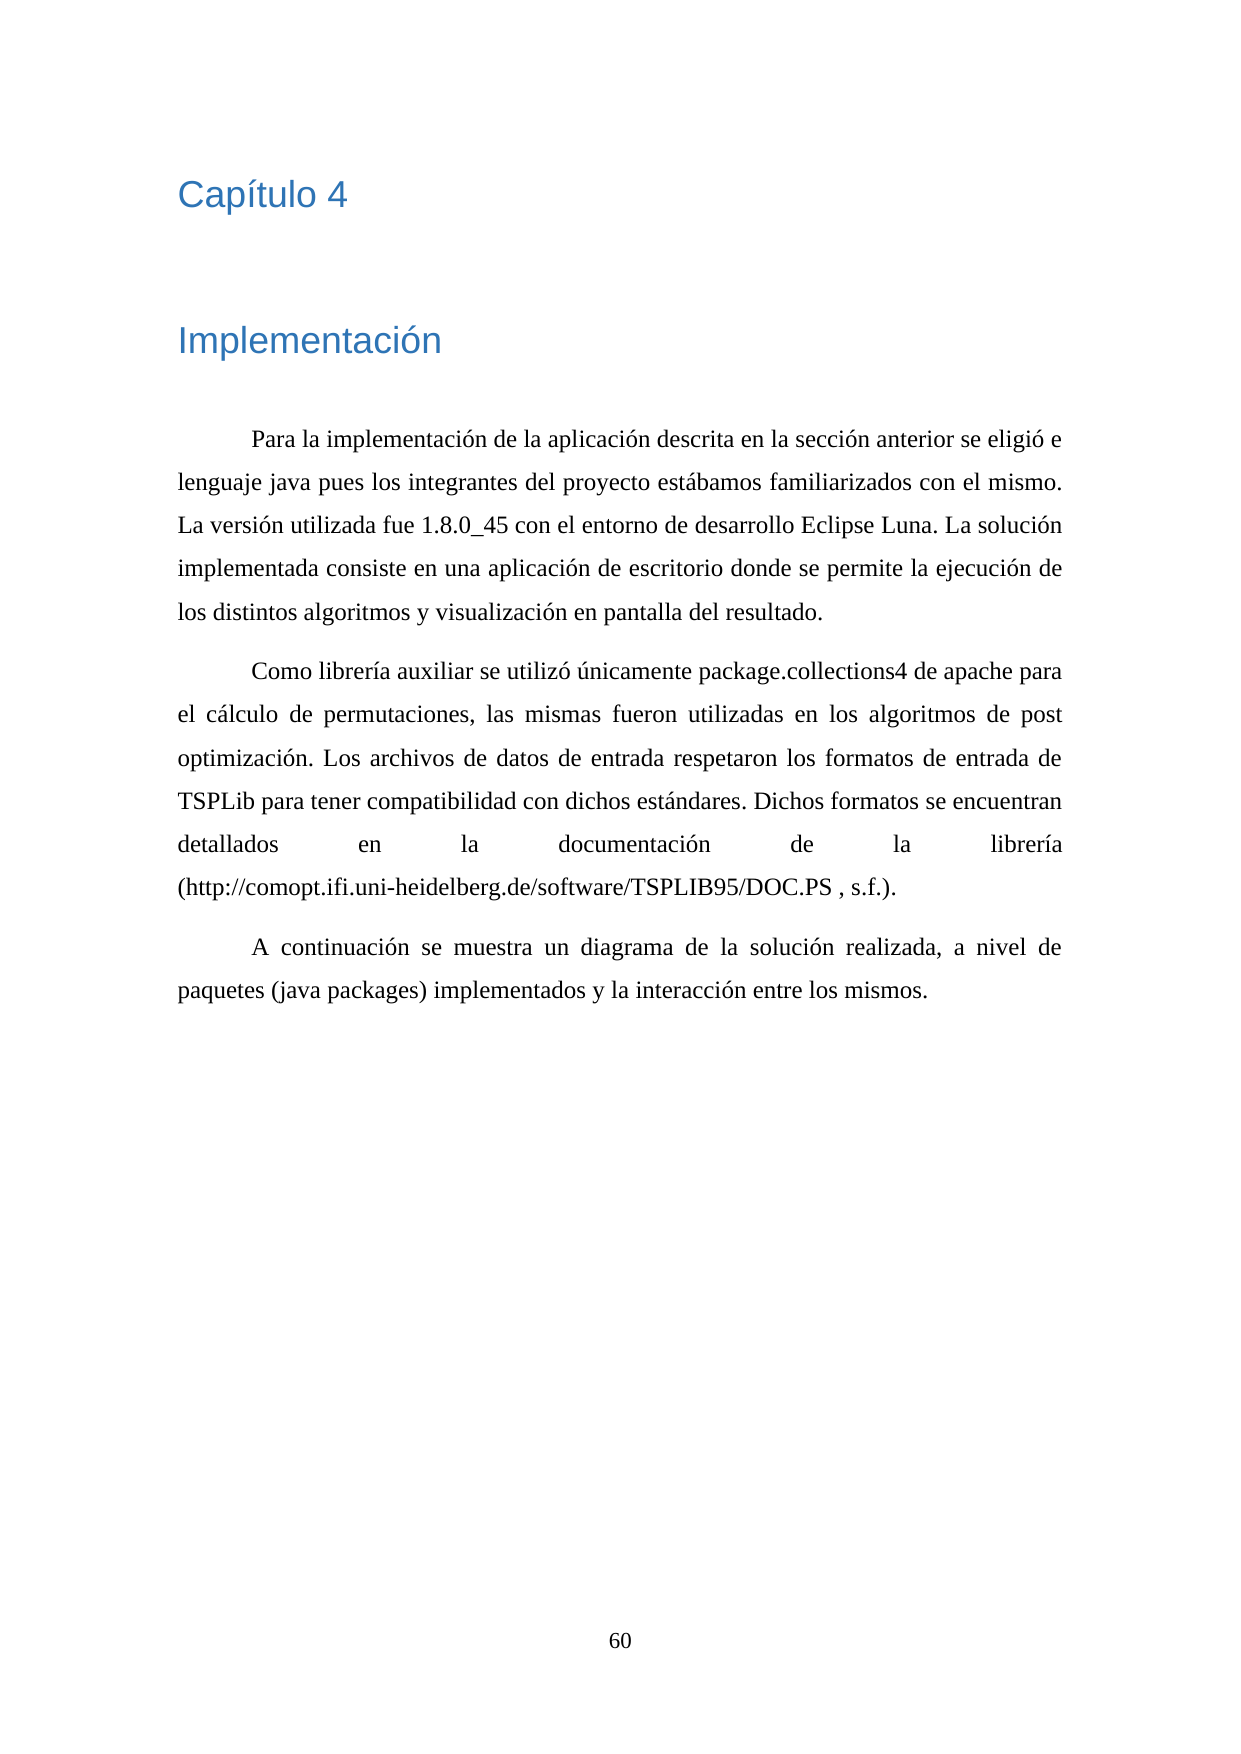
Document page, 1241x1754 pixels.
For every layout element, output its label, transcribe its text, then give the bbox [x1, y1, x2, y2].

subtitle Capítulo 4 [177, 173, 1063, 216]
text Para la implementación de la aplicación descrita en la sección anterior se eligió e lenguaje java pues los integrantes del proyecto estábamos familiarizados con el mismo. La versión utilizada fue 1.8.0_45 con el entorno de desarrollo Eclipse Luna. La solución implementada consiste en una aplicación de escritorio donde se permite la ejecución de los distintos algoritmos y visualización en pantalla del resultado. [177, 424, 1063, 625]
subtitle Implementación [177, 318, 1063, 361]
text Como librería auxiliar se utilizó únicamente package.collections4 de apache para el cálculo de permutaciones, las mismas fueron utilizadas en los algoritmos de post optimización. Los archivos de datos de entrada respetaron los formatos de entrada de TSPLib para tener compatibilidad con dichos estándares. Dichos formatos se encuentran detallados en la documentación de la librería . [177, 656, 1063, 901]
text A continuación se muestra un diagrama de la solución realizada, a nivel de paquetes (java packages) implementados y la interacción entre los mismos. [177, 932, 1063, 1004]
